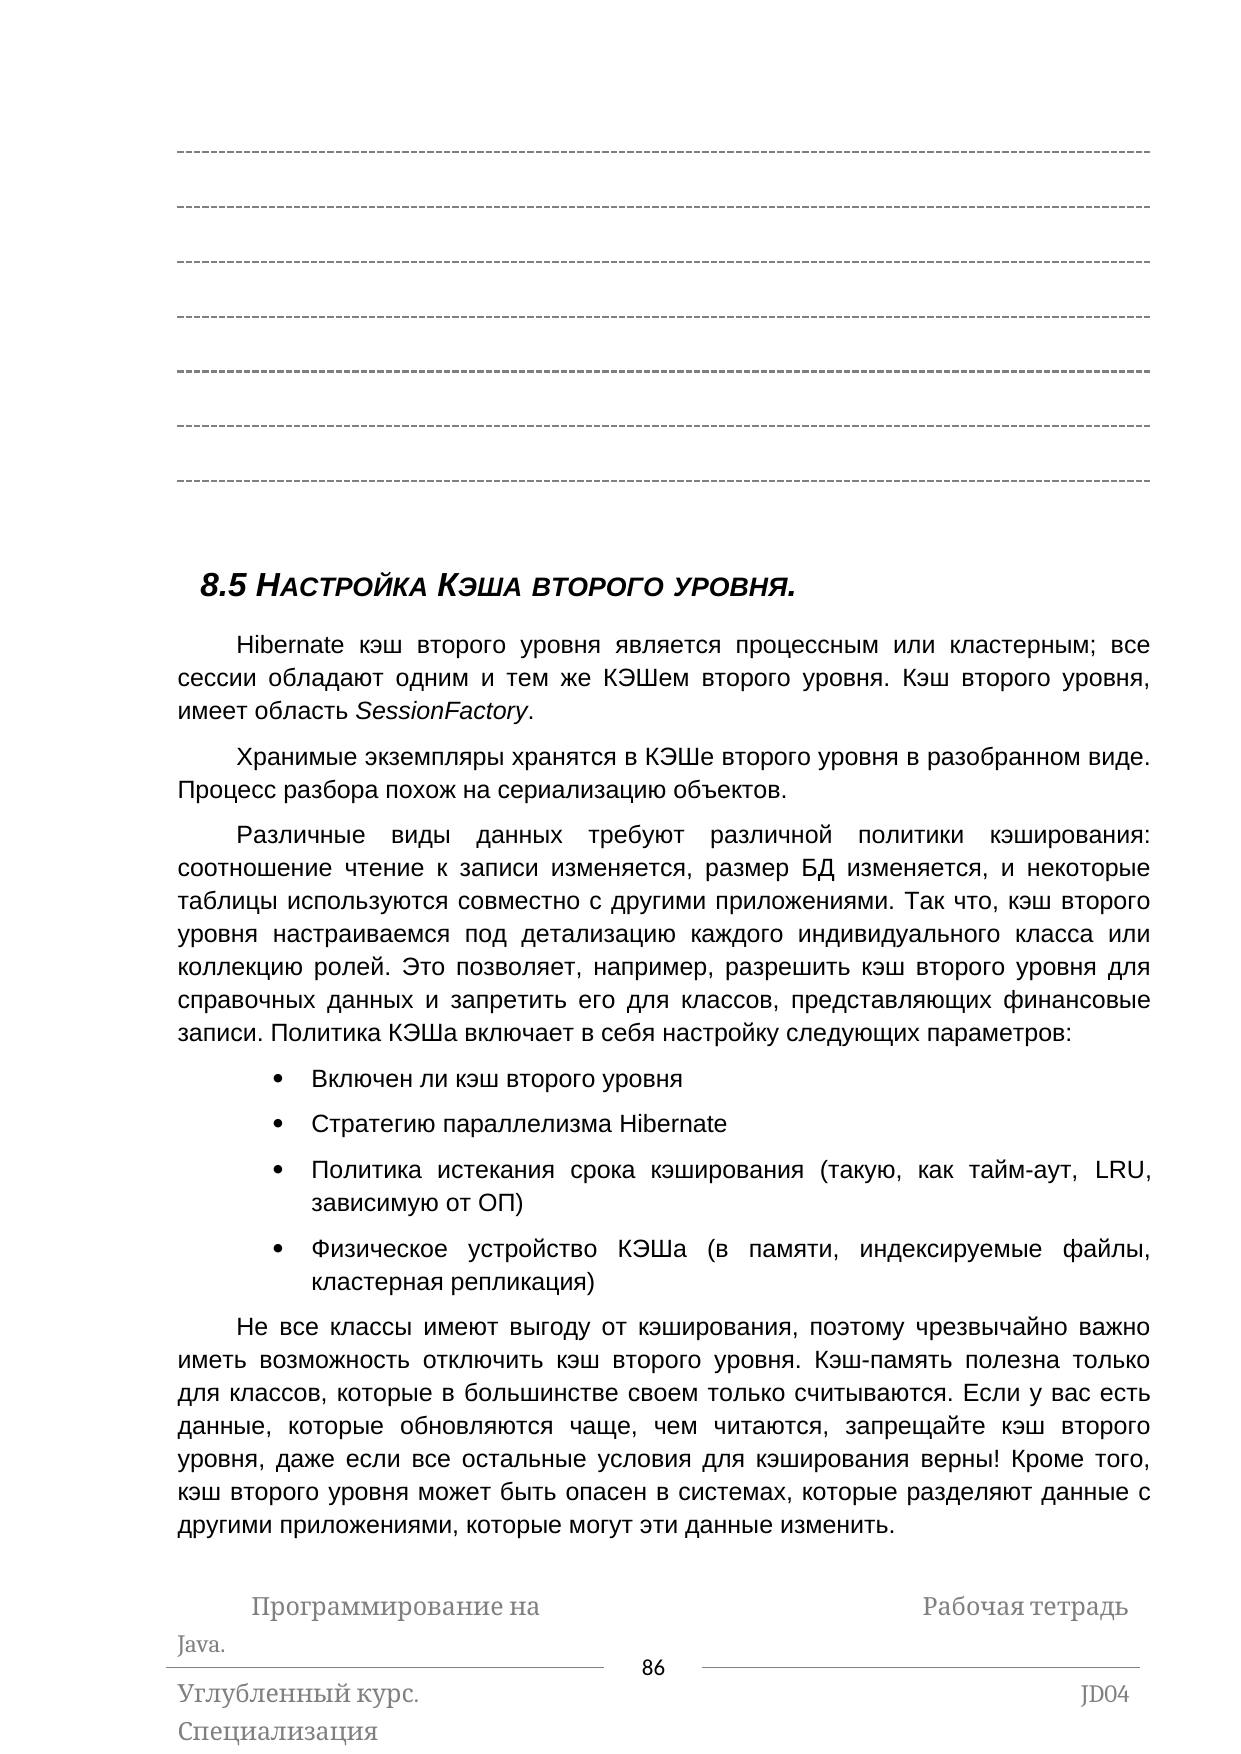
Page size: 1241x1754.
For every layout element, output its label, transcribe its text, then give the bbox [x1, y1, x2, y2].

text Hibernate кэш второго уровня является процессным или кластерным; все сессии обладают одним и тем же КЭШем второго уровня. Кэш второго уровня, имеет область SessionFactory. [177, 630, 1152, 725]
table_cell [177, 316, 1152, 370]
text Различные виды данных требуют различной политики кэширования: соотношение чтение к записи изменяется, размер БД изменяется, и некоторые таблицы используются совместно с другими приложениями. Так что, кэш второго уровня настраиваемся под детализацию каждого индивидуального класса или коллекцию ролей. Это позволяет, например, разрешить кэш второго уровня для справочных данных и запретить его для классов, представляющих финансовые записи. Политика КЭШа включает в себя настройку следующих параметров: [177, 820, 1152, 1047]
list Физическое устройство КЭШа (в памяти, индексируемые файлы, кластерная репликация) [274, 1234, 1152, 1296]
text Хранимые экземпляры хранятся в КЭШе второго уровня в разобранном виде. Процесс разбора похож на сериализацию объектов. [177, 742, 1152, 803]
text 8.5 Настройка Кэша второго уровня. [200, 565, 1152, 603]
text Не все классы имеют выгоду от кэширования, поэтому чрезвычайно важно иметь возможность отключить кэш второго уровня. Кэш-память полезна только для классов, которые в большинстве своем только считываются. Если у вас есть данные, которые обновляются чаще, чем читаются, запрещайте кэш второго уровня, даже если все остальные условия для кэширования верны! Кроме того, кэш второго уровня может быть опасен в системах, которые разделяют данные с другими приложениями, которые могут эти данные изменить. [177, 1312, 1152, 1539]
table_header [177, 151, 1152, 206]
list Стратегию параллелизма Hibernate [274, 1109, 1152, 1138]
table_cell [177, 370, 1152, 425]
table_cell [177, 261, 1152, 316]
table_cell [177, 425, 1152, 480]
table_cell [177, 206, 1152, 261]
list Включен ли кэш второго уровня [274, 1064, 1152, 1093]
list Политика истекания срока кэширования (такую, как тайм-аут, LRU, зависимую от ОП) [274, 1155, 1152, 1217]
